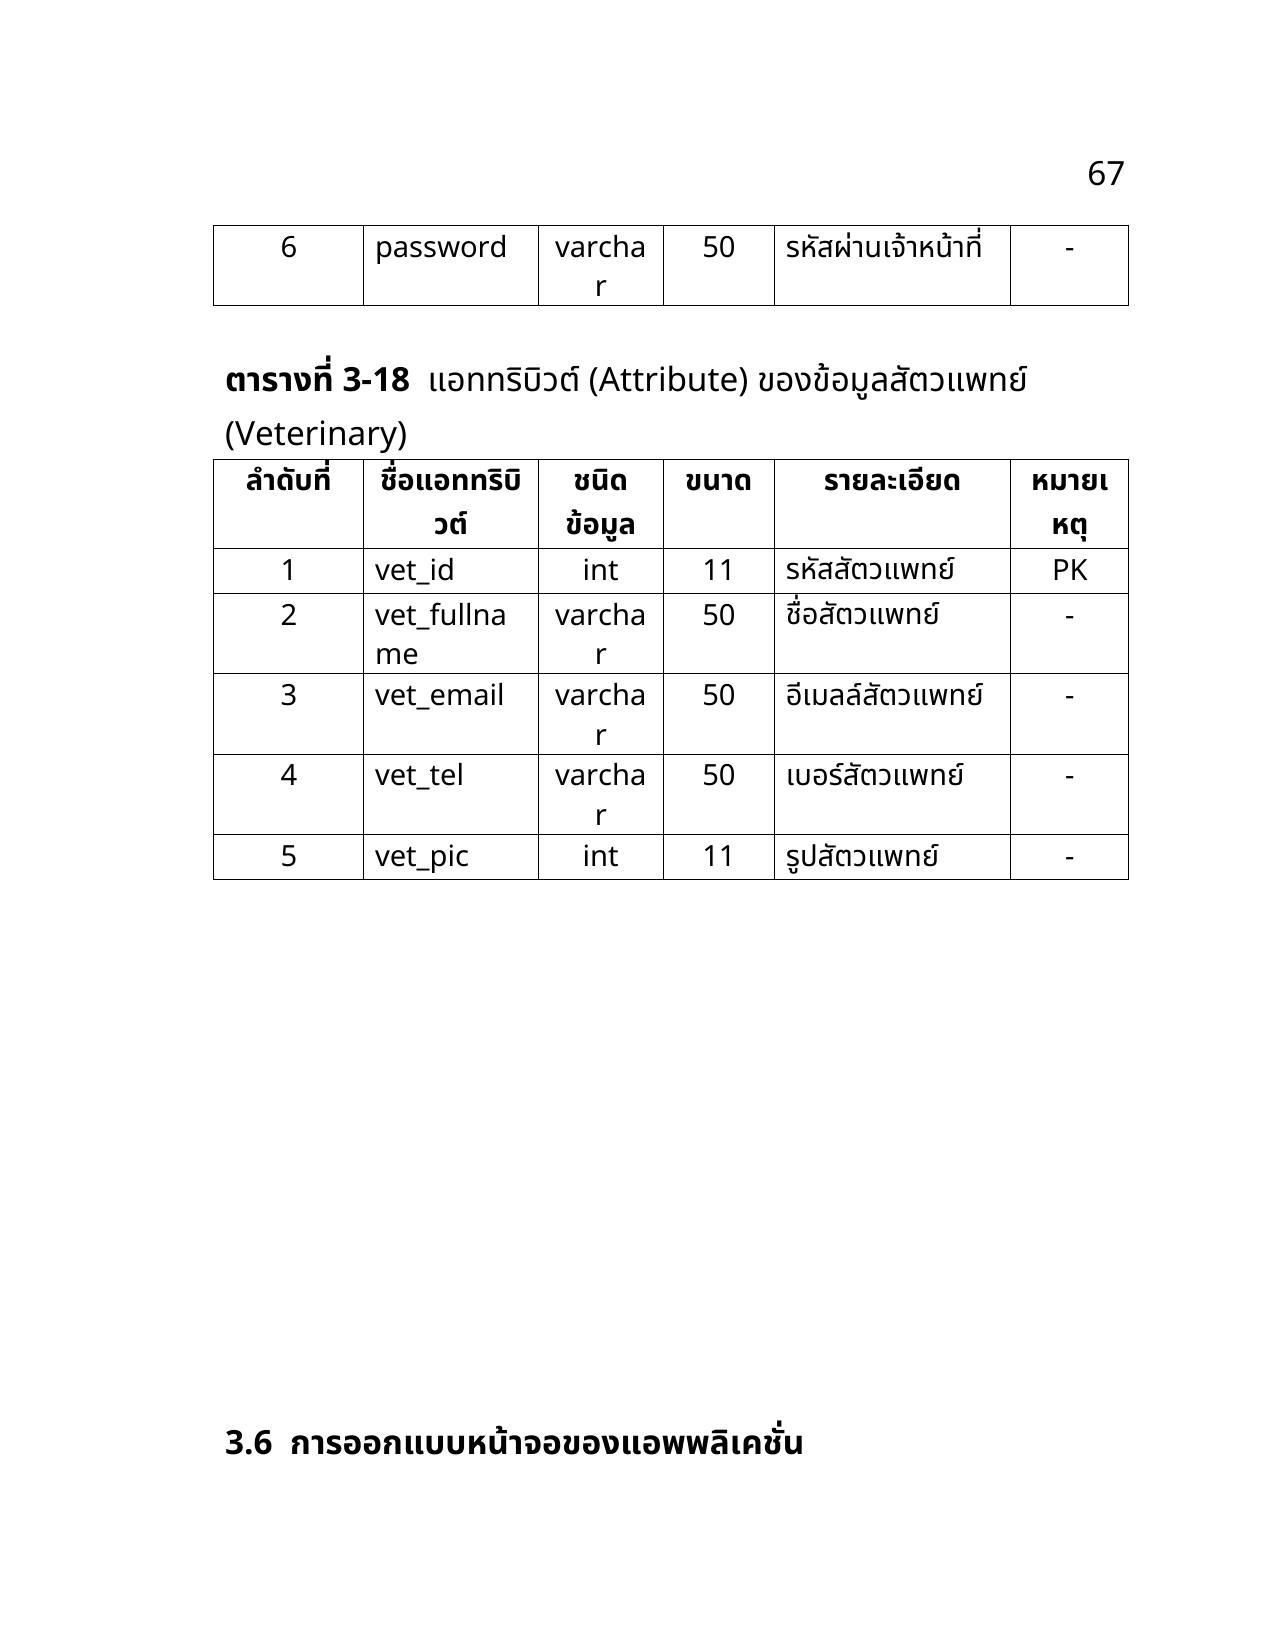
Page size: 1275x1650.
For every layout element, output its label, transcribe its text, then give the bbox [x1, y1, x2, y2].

table_cell PK [1011, 549, 1128, 593]
table_cell รหัสผ่านเจ้าหน้าที่ [775, 226, 1010, 305]
table_cell 11 [664, 549, 774, 593]
table_cell 2 [214, 594, 363, 673]
table_header รายละเอียด [775, 460, 1010, 548]
table_header ขนาด [664, 460, 774, 548]
table_cell 50 [664, 674, 774, 754]
table_cell varchar [539, 755, 595, 834]
table_cell 50 [664, 594, 774, 673]
table_cell 6 [214, 226, 363, 305]
table_cell varchar [539, 594, 663, 673]
table_cell - [1011, 594, 1128, 673]
table_cell varchar [539, 674, 595, 754]
table_header หมายเหตุ [1011, 460, 1128, 548]
table_cell 11 [664, 835, 774, 879]
table_cell - [1011, 835, 1128, 879]
table_header ชนิดข้อมูล [539, 460, 663, 548]
table_cell varchar [607, 755, 663, 834]
table_cell 1 [214, 549, 363, 593]
table_cell int [539, 549, 663, 593]
table_cell 50 [664, 755, 774, 834]
table_cell เบอร์สัตวแพทย์ [775, 755, 1010, 834]
table_cell password [364, 226, 538, 305]
table_cell int [539, 835, 663, 879]
text ตารางที่ 3-18 แอททริบิวต์ (Attribute) ของข้อมูลสัตวแพทย์ (Veterinary) [225, 355, 1125, 455]
table_cell vet_fullname [364, 594, 538, 673]
table_cell - [1011, 674, 1128, 754]
table_cell vet_pic [364, 835, 538, 879]
table_cell - [1011, 226, 1128, 305]
table_cell - [1011, 755, 1128, 834]
table_header ชื่อแอททริบิวต์ [364, 460, 538, 548]
table_cell 4 [214, 755, 363, 834]
table_cell 3 [214, 674, 363, 754]
table_cell vet_tel [364, 755, 538, 834]
table_cell ชื่อสัตวแพทย์ [775, 594, 1010, 673]
table_cell varchar [539, 226, 595, 305]
table_header ลำดับที่ [214, 460, 363, 548]
table_cell 5 [214, 835, 363, 879]
table_cell รหัสสัตวแพทย์ [833, 549, 1010, 593]
table_cell 50 [664, 226, 774, 305]
table_cell varchar [607, 226, 663, 305]
table_cell vet_email [364, 674, 538, 754]
table_cell รูปสัตวแพทย์ [817, 835, 1010, 879]
table_cell vet_id [364, 549, 538, 593]
table_cell varchar [607, 674, 663, 754]
text 3.6 การออกแบบหน้าจอของแอพพลิเคชั่น [225, 1419, 1125, 1469]
table_cell อีเมลล์สัตวแพทย์ [775, 674, 1010, 754]
